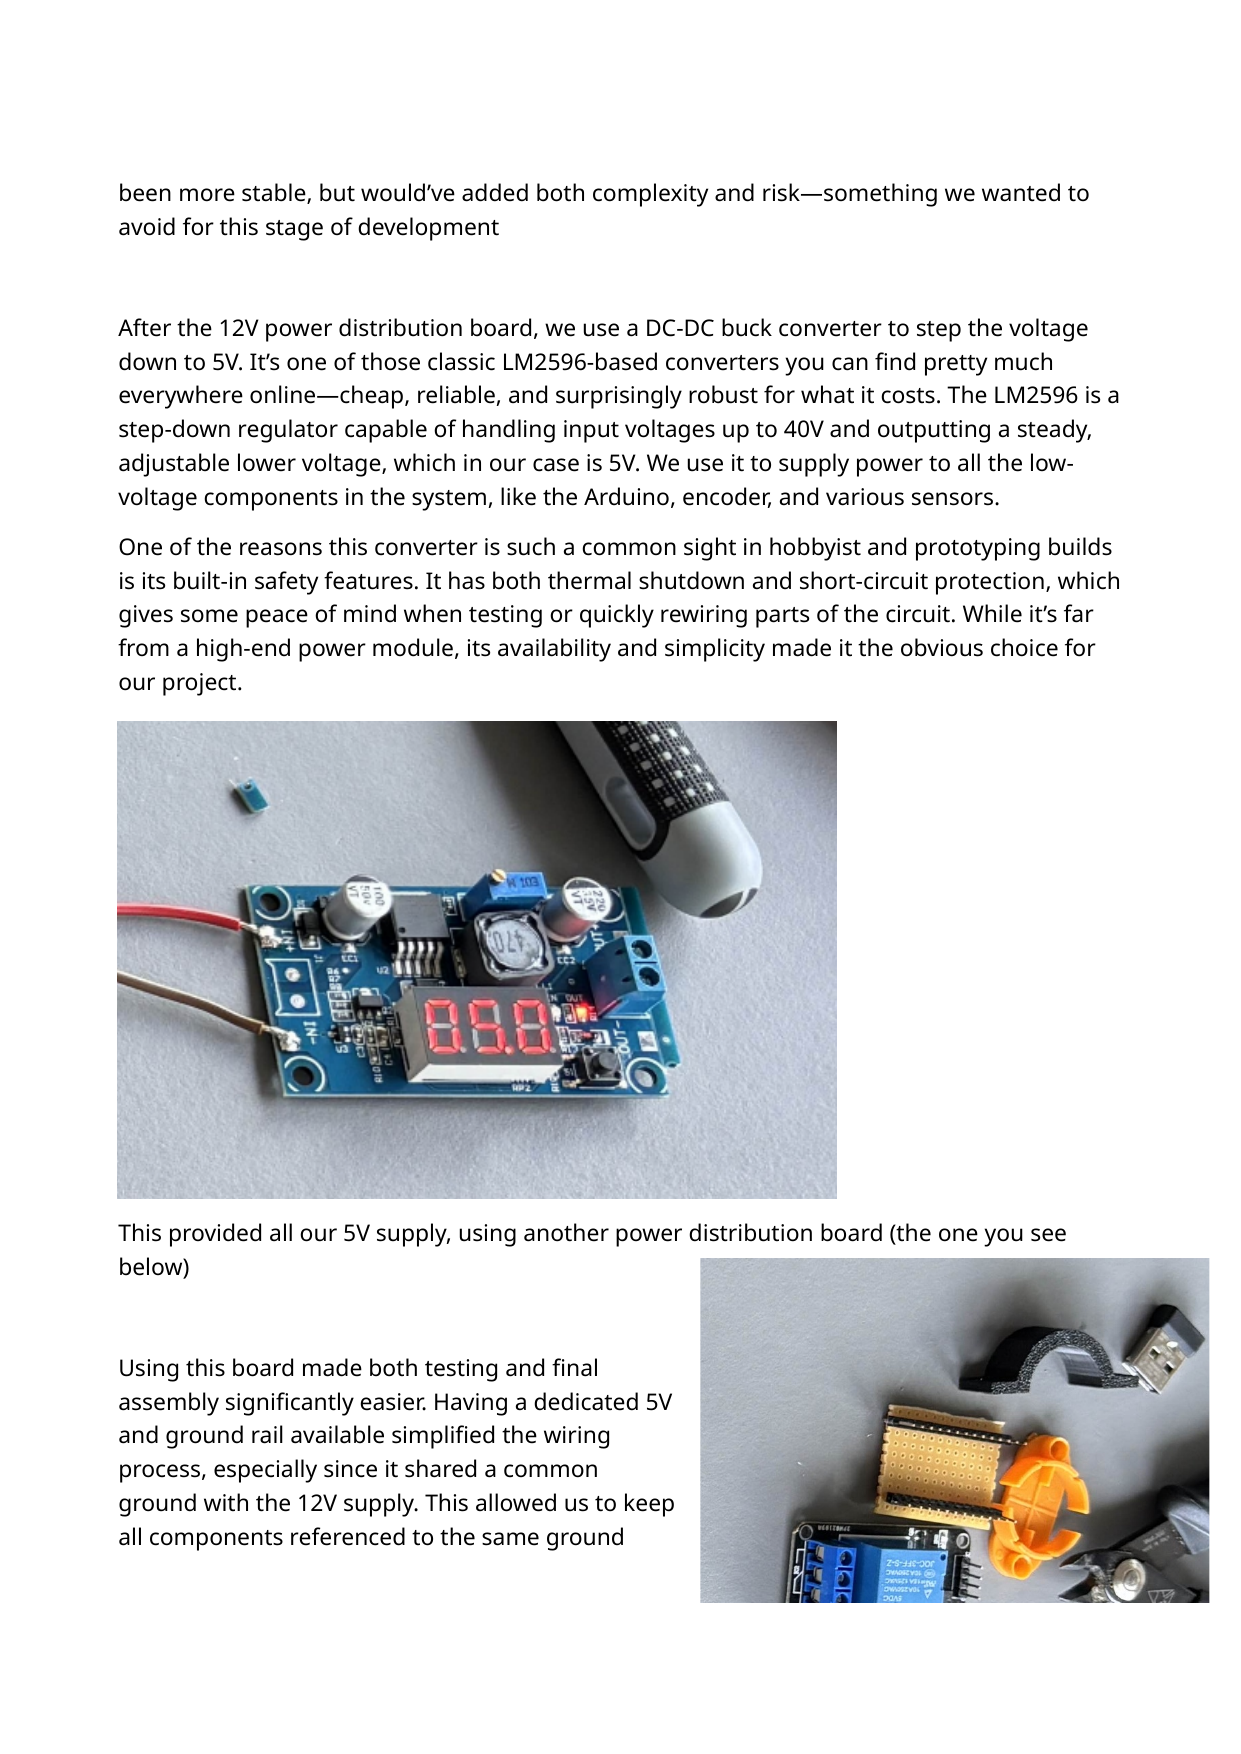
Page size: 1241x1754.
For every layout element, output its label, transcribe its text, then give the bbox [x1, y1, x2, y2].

text This provided all our 5V supply, using another power distribution board (the one you see below) [118, 1217, 1122, 1282]
picture [117, 721, 837, 1199]
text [118, 177, 1122, 242]
text One of the reasons this converter is such a common sight in hobbyist and prototyping builds is its built-in safety features. It has both thermal shutdown and short-circuit protection, which gives some peace of mind when testing or quickly rewiring parts of the circuit. While it’s far from a high-end power module, its availability and simplicity made it the obvious choice for our project. [118, 531, 1122, 697]
picture [700, 1258, 1214, 1606]
text After the 12V power distribution board, we use a DC-DC buck converter to step the voltage down to 5V. It’s one of those classic LM2596-based converters you can find pretty much everywhere online—cheap, reliable, and surprisingly robust for what it costs. The LM2596 is a step-down regulator capable of handling input voltages up to 40V and outputting a steady, adjustable lower voltage, which in our case is 5V. We use it to supply power to all the low-voltage components in the system, like the Arduino, encoder, and various sensors. [118, 312, 1122, 512]
